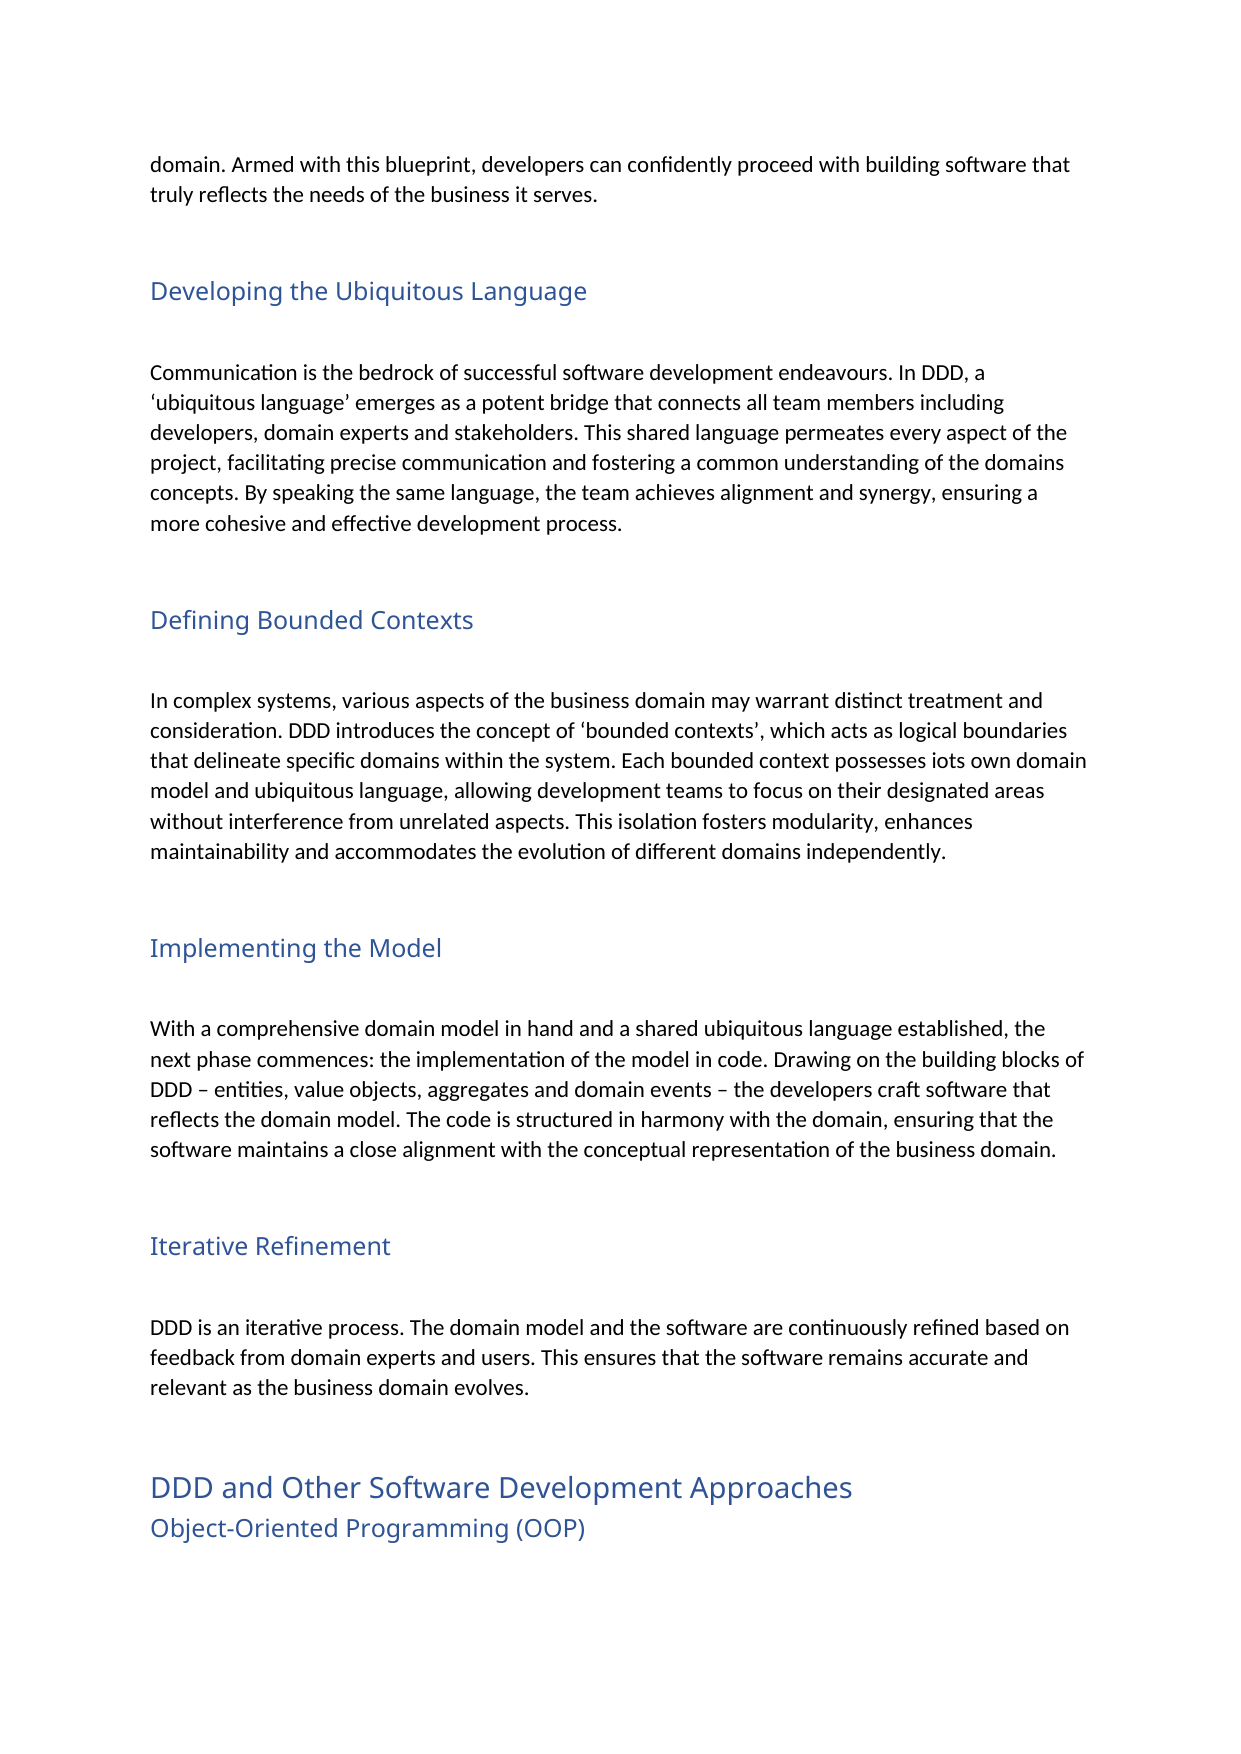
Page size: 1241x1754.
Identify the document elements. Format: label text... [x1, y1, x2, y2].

subtitle Object-Oriented Programming (OOP) [150, 1511, 1090, 1545]
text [150, 150, 1090, 208]
subtitle Iterative Refinement [150, 1229, 1090, 1263]
text Communication is the bedrock of successful software development endeavours. In DDD, a ‘ubiquitous language’ emerges as a potent bridge that connects all team members including developers, domain experts and stakeholders. This shared language permeates every aspect of the project, facilitating precise communication and fostering a common understanding of the domains concepts. By speaking the same language, the team achieves alignment and synergy, ensuring a more cohesive and effective development process. [150, 358, 1090, 537]
text In complex systems, various aspects of the business domain may warrant distinct treatment and consideration. DDD introduces the concept of ‘bounded contexts’, which acts as logical boundaries that delineate specific domains within the system. Each bounded context possesses iots own domain model and ubiquitous language, allowing development teams to focus on their designated areas without interference from unrelated aspects. This isolation fosters modularity, enhances maintainability and accommodates the evolution of different domains independently. [150, 686, 1090, 865]
subtitle Defining Bounded Contexts [150, 602, 1090, 636]
subtitle DDD and Other Software Development Approaches [150, 1467, 1090, 1507]
subtitle Implementing the Model [150, 931, 1090, 965]
text DDD is an iterative process. The domain model and the software are continuously refined based on feedback from domain experts and users. This ensures that the software remains accurate and relevant as the business domain evolves. [150, 1313, 1090, 1401]
text With a comprehensive domain model in hand and a shared ubiquitous language established, the next phase commences: the implementation of the model in code. Drawing on the building blocks of DDD – entities, value objects, aggregates and domain events – the developers craft software that reflects the domain model. The code is structured in harmony with the domain, ensuring that the software maintains a close alignment with the conceptual representation of the business domain. [150, 1014, 1090, 1163]
subtitle Developing the Ubiquitous Language [150, 274, 1090, 308]
